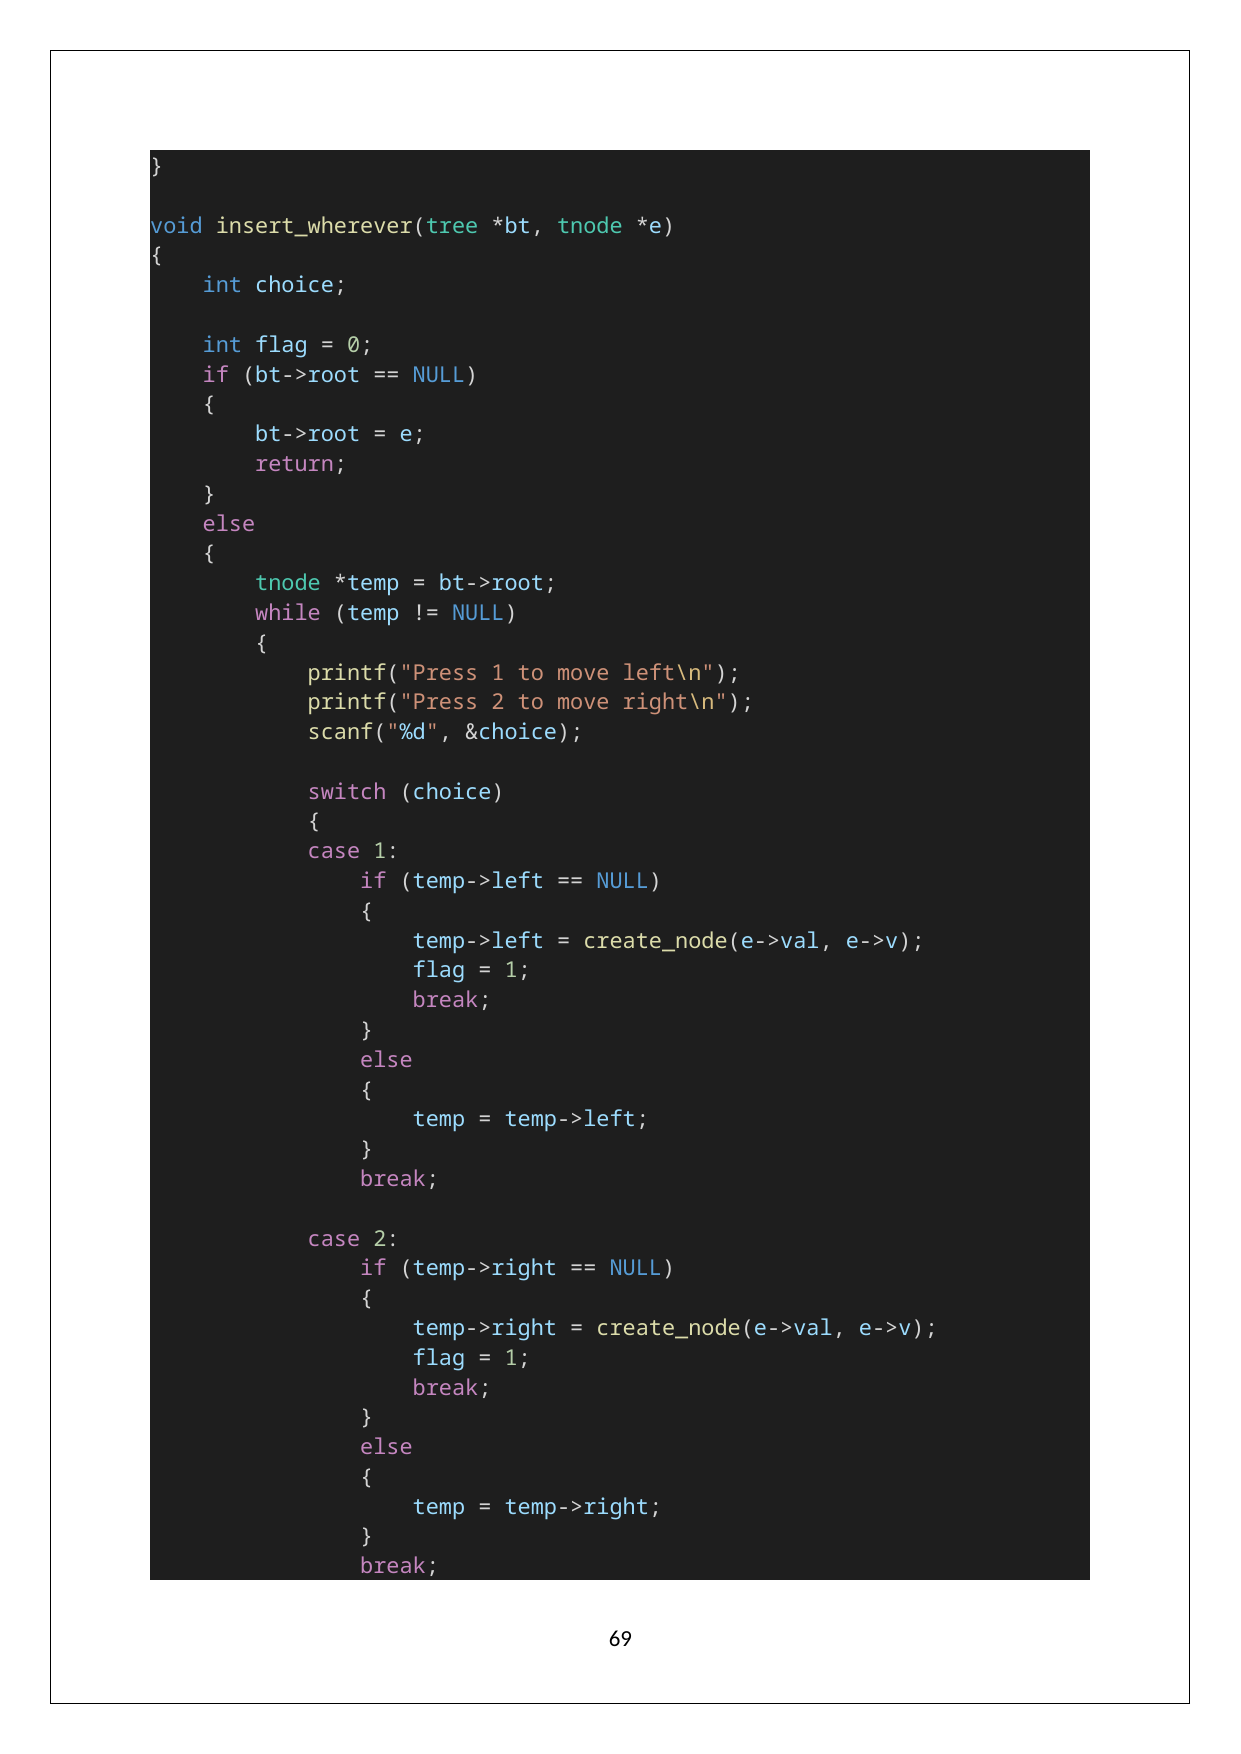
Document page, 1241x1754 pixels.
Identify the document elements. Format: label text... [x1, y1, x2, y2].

text if (temp->left == NULL) [150, 865, 1090, 895]
text break; [150, 1550, 1090, 1580]
text { [150, 537, 1090, 567]
text } [150, 1133, 1090, 1163]
text if (bt->root == NULL) [150, 358, 1090, 388]
text bt->root = e; [150, 418, 1090, 448]
text switch (choice) [150, 776, 1090, 805]
text { [150, 1073, 1090, 1103]
text return; [150, 448, 1090, 478]
text } [150, 1520, 1090, 1550]
text } [150, 478, 1090, 507]
text { [150, 895, 1090, 924]
text if (temp->right == NULL) [150, 1252, 1090, 1282]
text int flag = 0; [150, 329, 1090, 358]
text temp->right = create_node(e->val, e->v); [150, 1312, 1090, 1342]
text { [150, 805, 1090, 835]
text { [150, 1282, 1090, 1312]
text else [150, 1431, 1090, 1461]
text case 1: [150, 835, 1090, 865]
text { [150, 388, 1090, 418]
text { [150, 627, 1090, 656]
text while (temp != NULL) [150, 597, 1090, 627]
text printf("Press 1 to move left\n"); [150, 656, 1090, 686]
text temp = temp->right; [150, 1491, 1090, 1520]
text scanf("%d", &choice); [150, 716, 1090, 746]
text break; [150, 1163, 1090, 1193]
text else [150, 1044, 1090, 1073]
text break; [150, 984, 1090, 1014]
text { [150, 1461, 1090, 1491]
text } [150, 1401, 1090, 1431]
text int choice; [150, 269, 1090, 299]
text flag = 1; [150, 1342, 1090, 1371]
text tnode *temp = bt->root; [150, 567, 1090, 597]
text { [150, 239, 1090, 269]
text flag = 1; [150, 954, 1090, 984]
text case 2: [150, 1222, 1090, 1252]
text temp = temp->left; [150, 1103, 1090, 1133]
text break; [150, 1371, 1090, 1401]
text void insert_wherever(tree *bt, tnode *e) [150, 209, 1090, 239]
text } [150, 1014, 1090, 1044]
text temp->left = create_node(e->val, e->v); [150, 924, 1090, 954]
text } [150, 150, 1090, 180]
text else [150, 507, 1090, 537]
text printf("Press 2 to move right\n"); [150, 686, 1090, 716]
